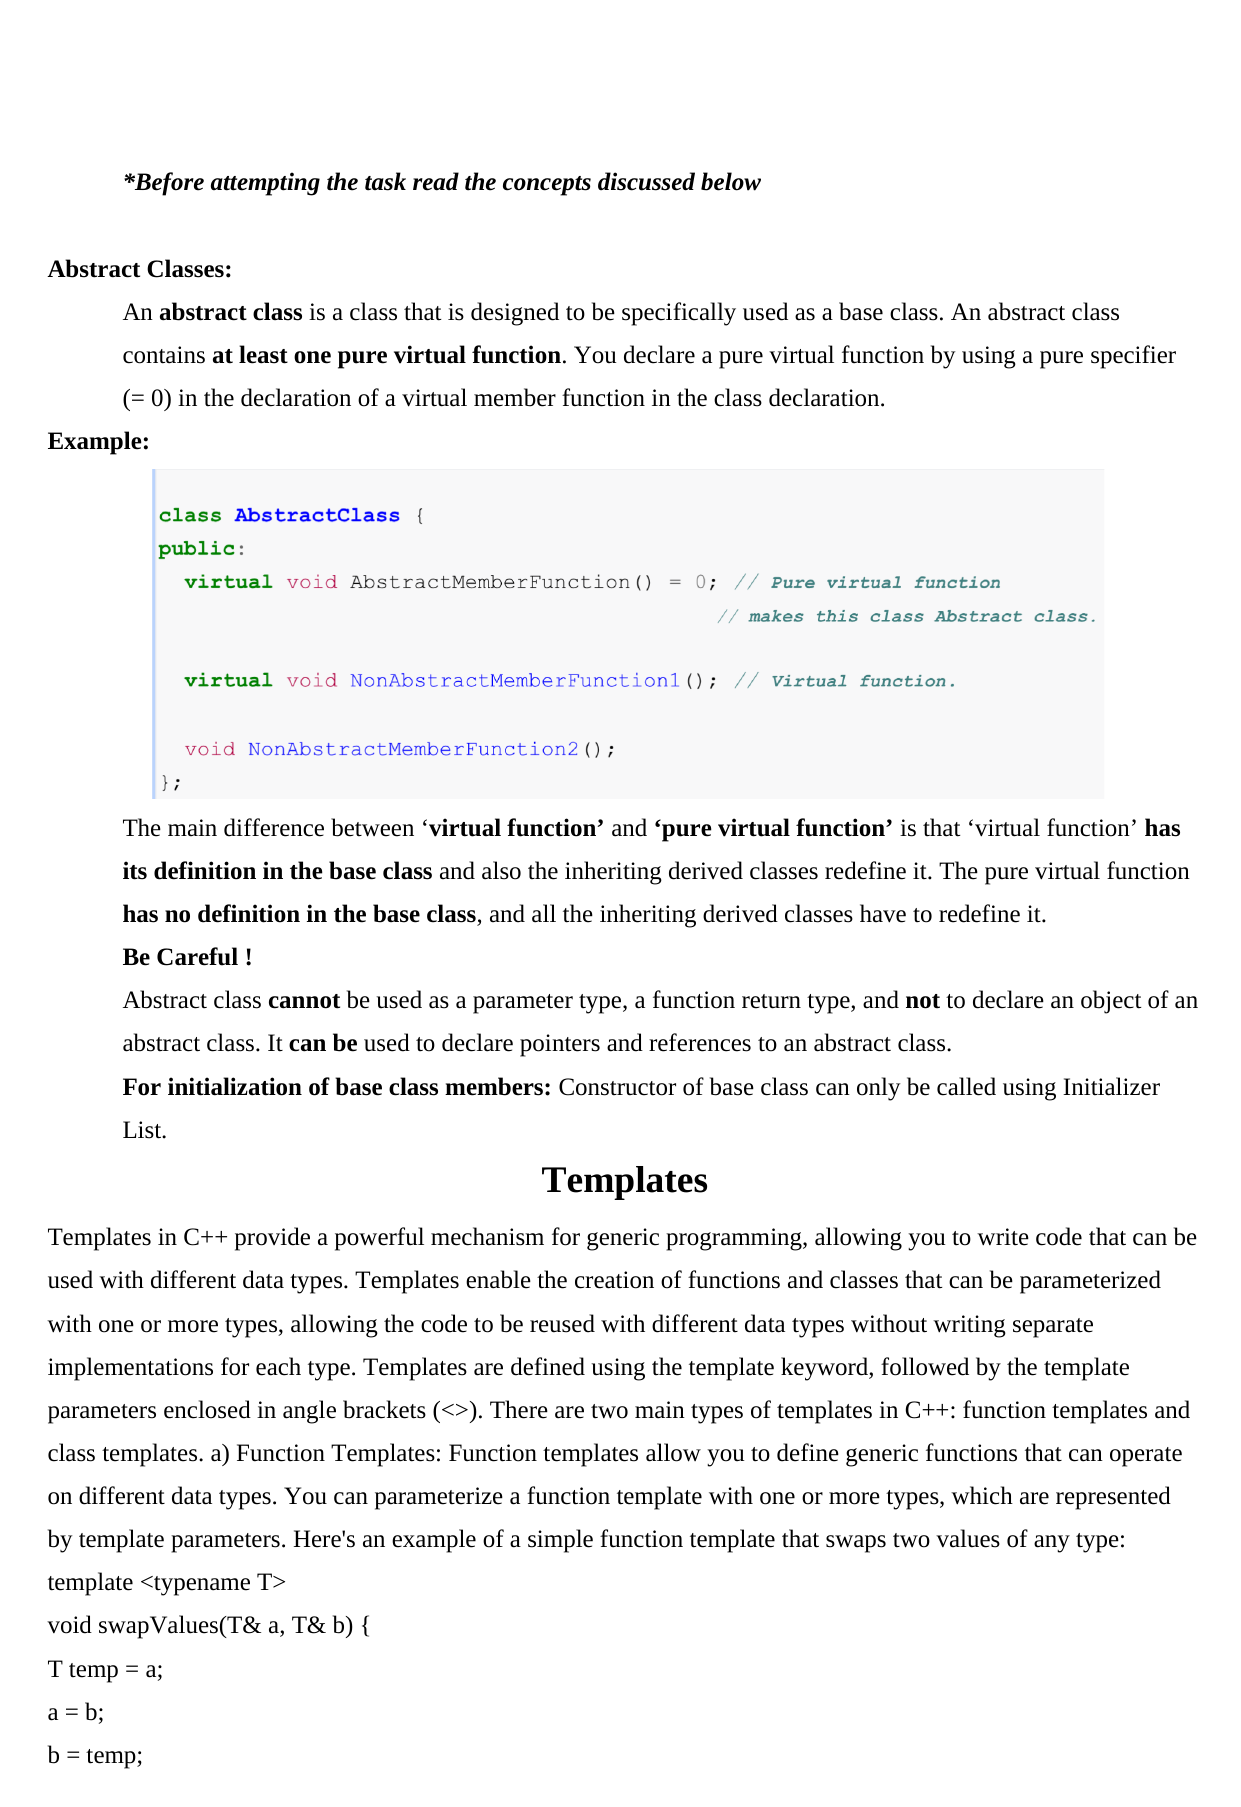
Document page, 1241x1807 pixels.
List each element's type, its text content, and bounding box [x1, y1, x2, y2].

text Templates in C++ provide a powerful mechanism for generic programming, allowing you to write code that can be used with different data types. Templates enable the creation of functions and classes that can be parameterized with one or more types, allowing the code to be reused with different data types without writing separate implementations for each type. Templates are defined using the template keyword, followed by the template parameters enclosed in angle brackets (<>). There are two main types of templates in C++: function templates and class templates. a) Function Templates: Function templates allow you to define generic functions that can operate on different data types. You can parameterize a function template with one or more types, which are represented by template parameters. Here's an example of a simple function template that swaps two values of any type: [47, 1222, 1202, 1553]
text void swapValues(T& a, T& b) { [47, 1611, 1202, 1639]
text Templates [47, 1158, 1202, 1201]
text template <typename T> [47, 1567, 1202, 1596]
text T temp = a; [47, 1654, 1202, 1682]
text b = temp; [47, 1740, 1202, 1769]
text Be Careful ! [122, 942, 1202, 971]
text Example: [47, 426, 1202, 455]
text *Before attempting the task read the concepts discussed below [122, 167, 1202, 196]
picture [147, 469, 1105, 799]
text An abstract class is a class that is designed to be specifically used as a base class. An abstract class contains at least one pure virtual function. You declare a pure virtual function by using a pure specifier (= 0) in the declaration of a virtual member function in the class declaration. [122, 297, 1202, 412]
text a = b; [47, 1697, 1202, 1726]
text The main difference between ‘virtual function’ and ‘pure virtual function’ is that ‘virtual function’ has its definition in the base class and also the inheriting derived classes redefine it. The pure virtual function has no definition in the base class, and all the inheriting derived classes have to redefine it. [122, 813, 1202, 928]
text For initialization of base class members: Constructor of base class can only be called using Initializer List. [122, 1072, 1202, 1143]
text Abstract Classes: [47, 254, 1202, 282]
text Abstract class cannot be used as a parameter type, a function return type, and not to declare an object of an abstract class. It can be used to declare pointers and references to an abstract class. [122, 985, 1202, 1057]
